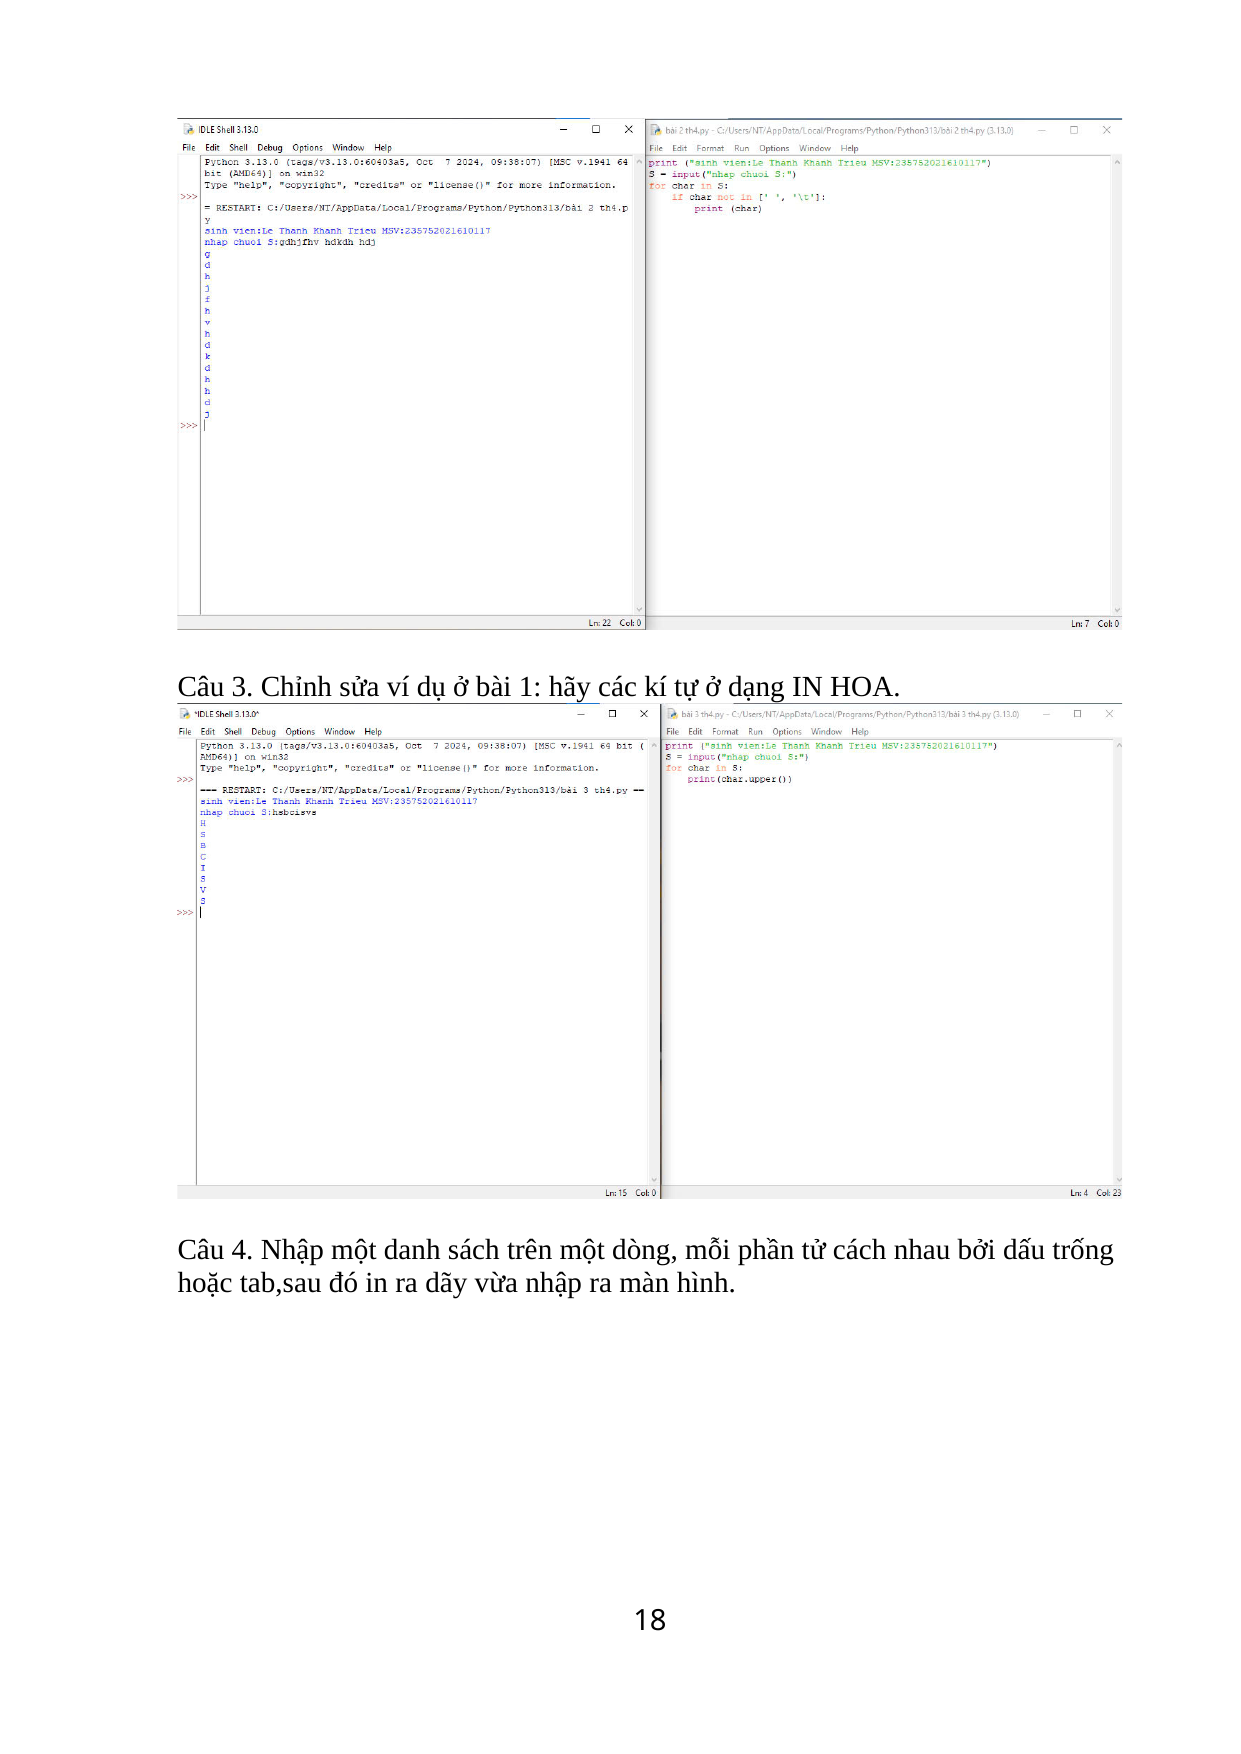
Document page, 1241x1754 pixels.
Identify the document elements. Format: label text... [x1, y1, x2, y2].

text Câu 4. Nhập một danh sách trên một dòng, mỗi phần tử cách nhau bởi dấu trống hoặc tab,sau đó in ra dãy vừa nhập ra màn hình. [177, 1232, 1122, 1299]
picture [177, 703, 1123, 1199]
text Câu 3. Chỉnh sửa ví dụ ở bài 1: hãy các kí tự ở dạng IN HOA. [177, 669, 1122, 703]
picture [177, 118, 1123, 630]
